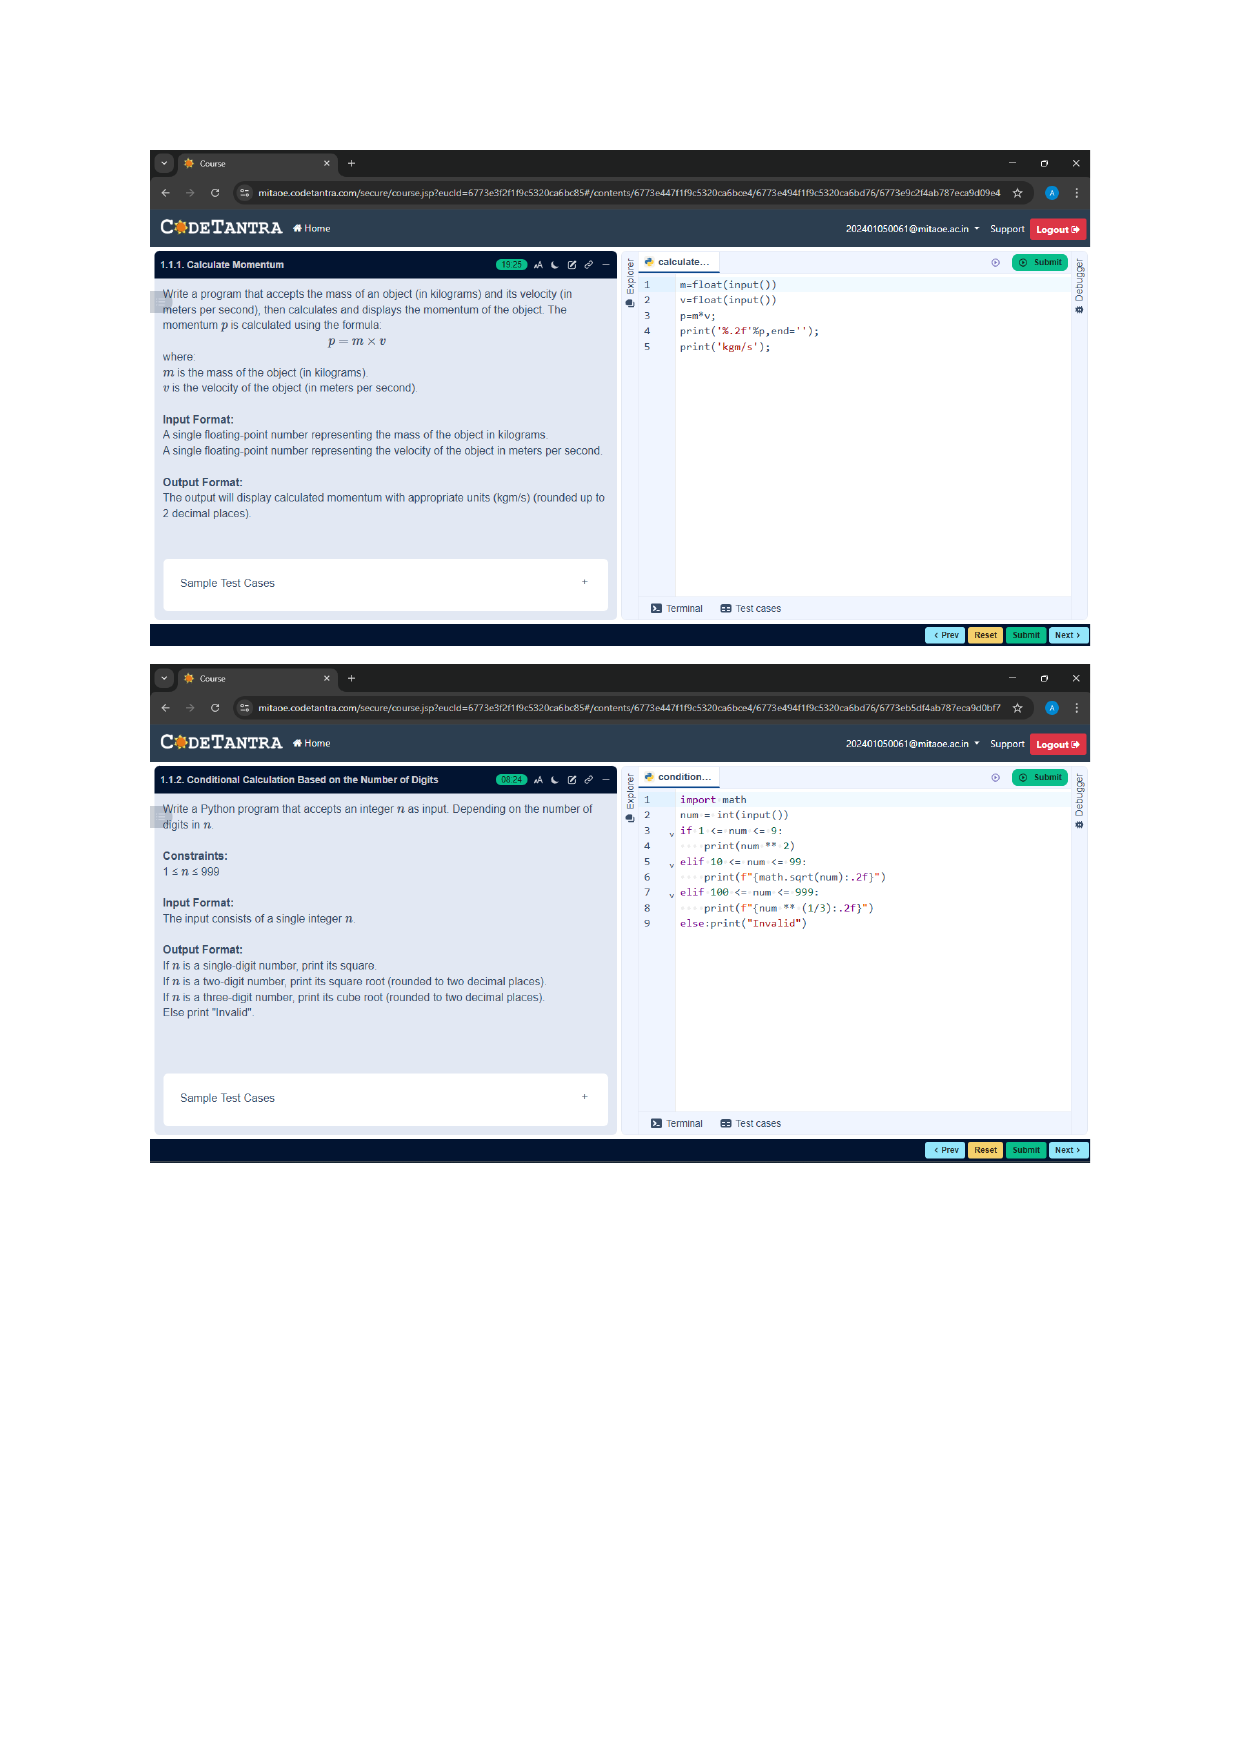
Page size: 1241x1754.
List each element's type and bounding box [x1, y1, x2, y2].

picture [150, 664, 1091, 1163]
picture [150, 150, 1091, 646]
